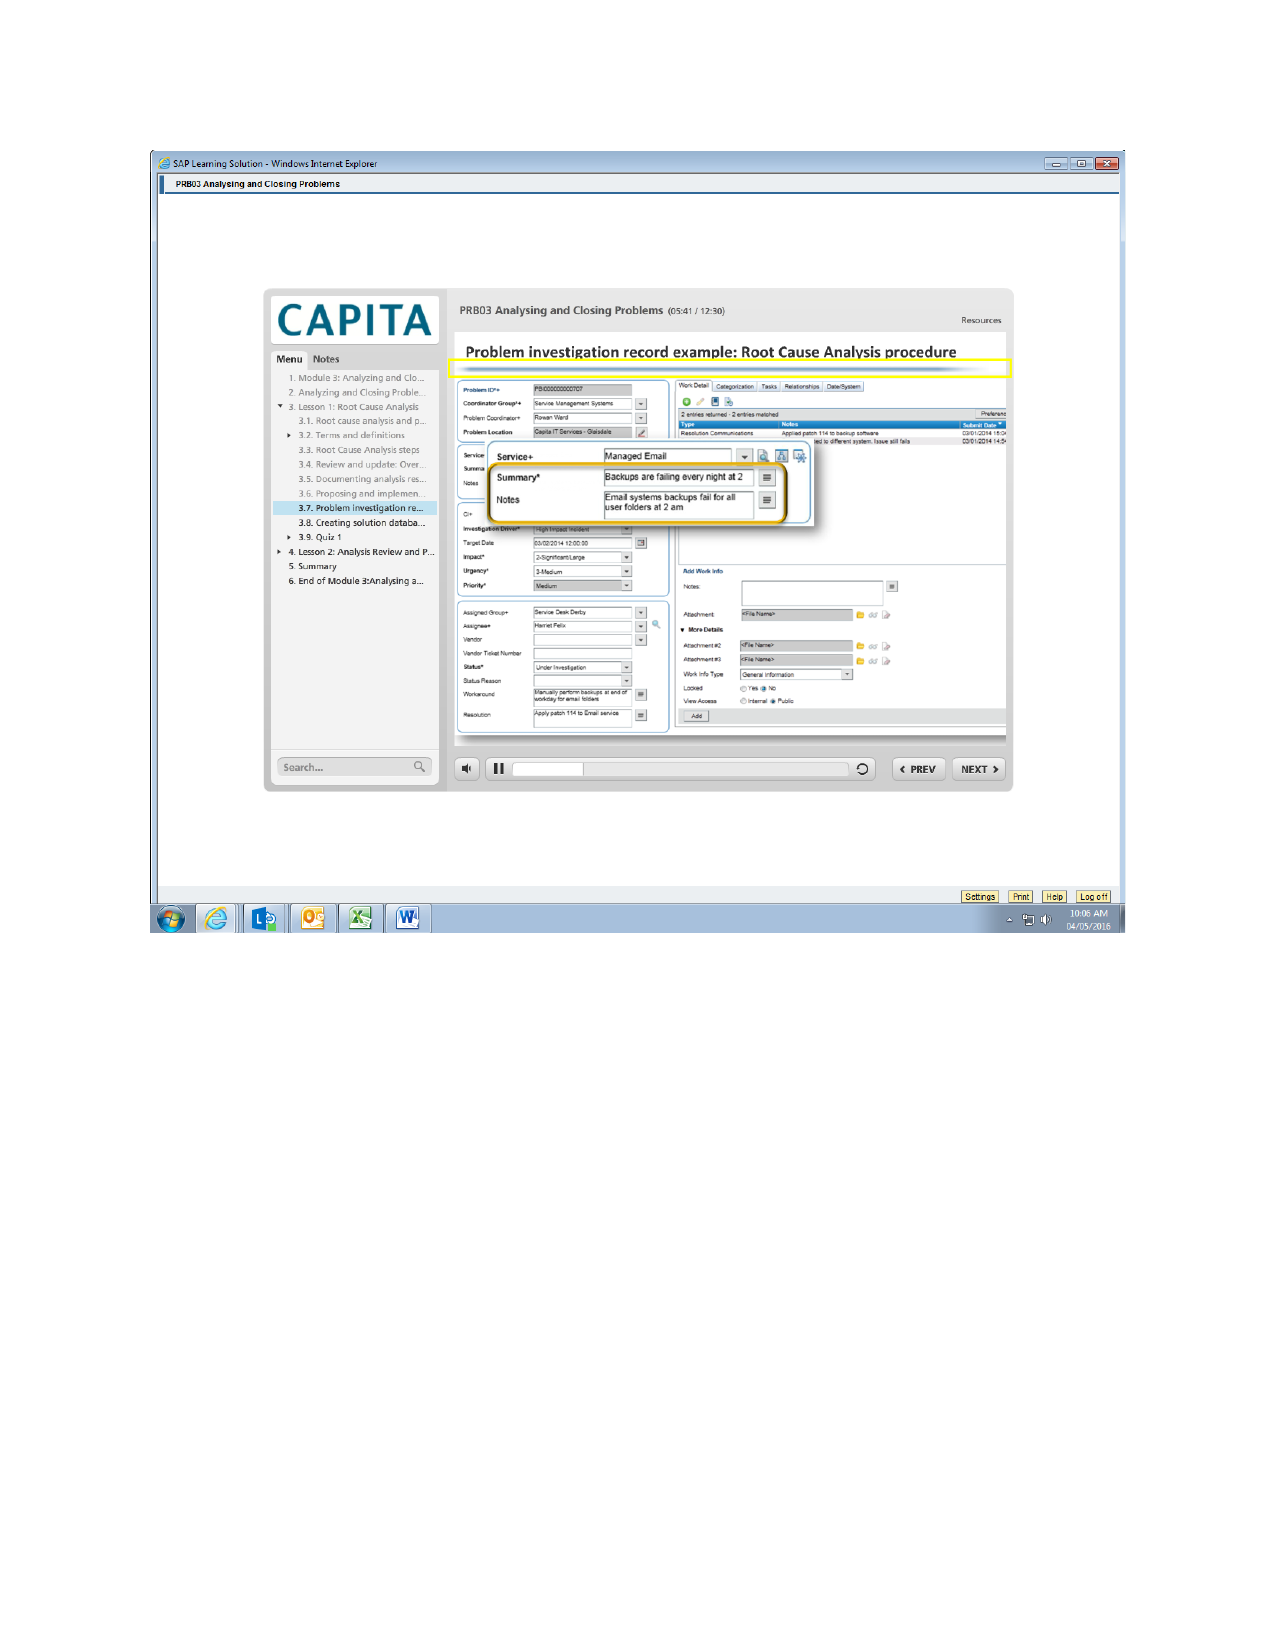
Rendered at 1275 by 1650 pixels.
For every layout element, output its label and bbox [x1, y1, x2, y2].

picture [150, 150, 1125, 933]
